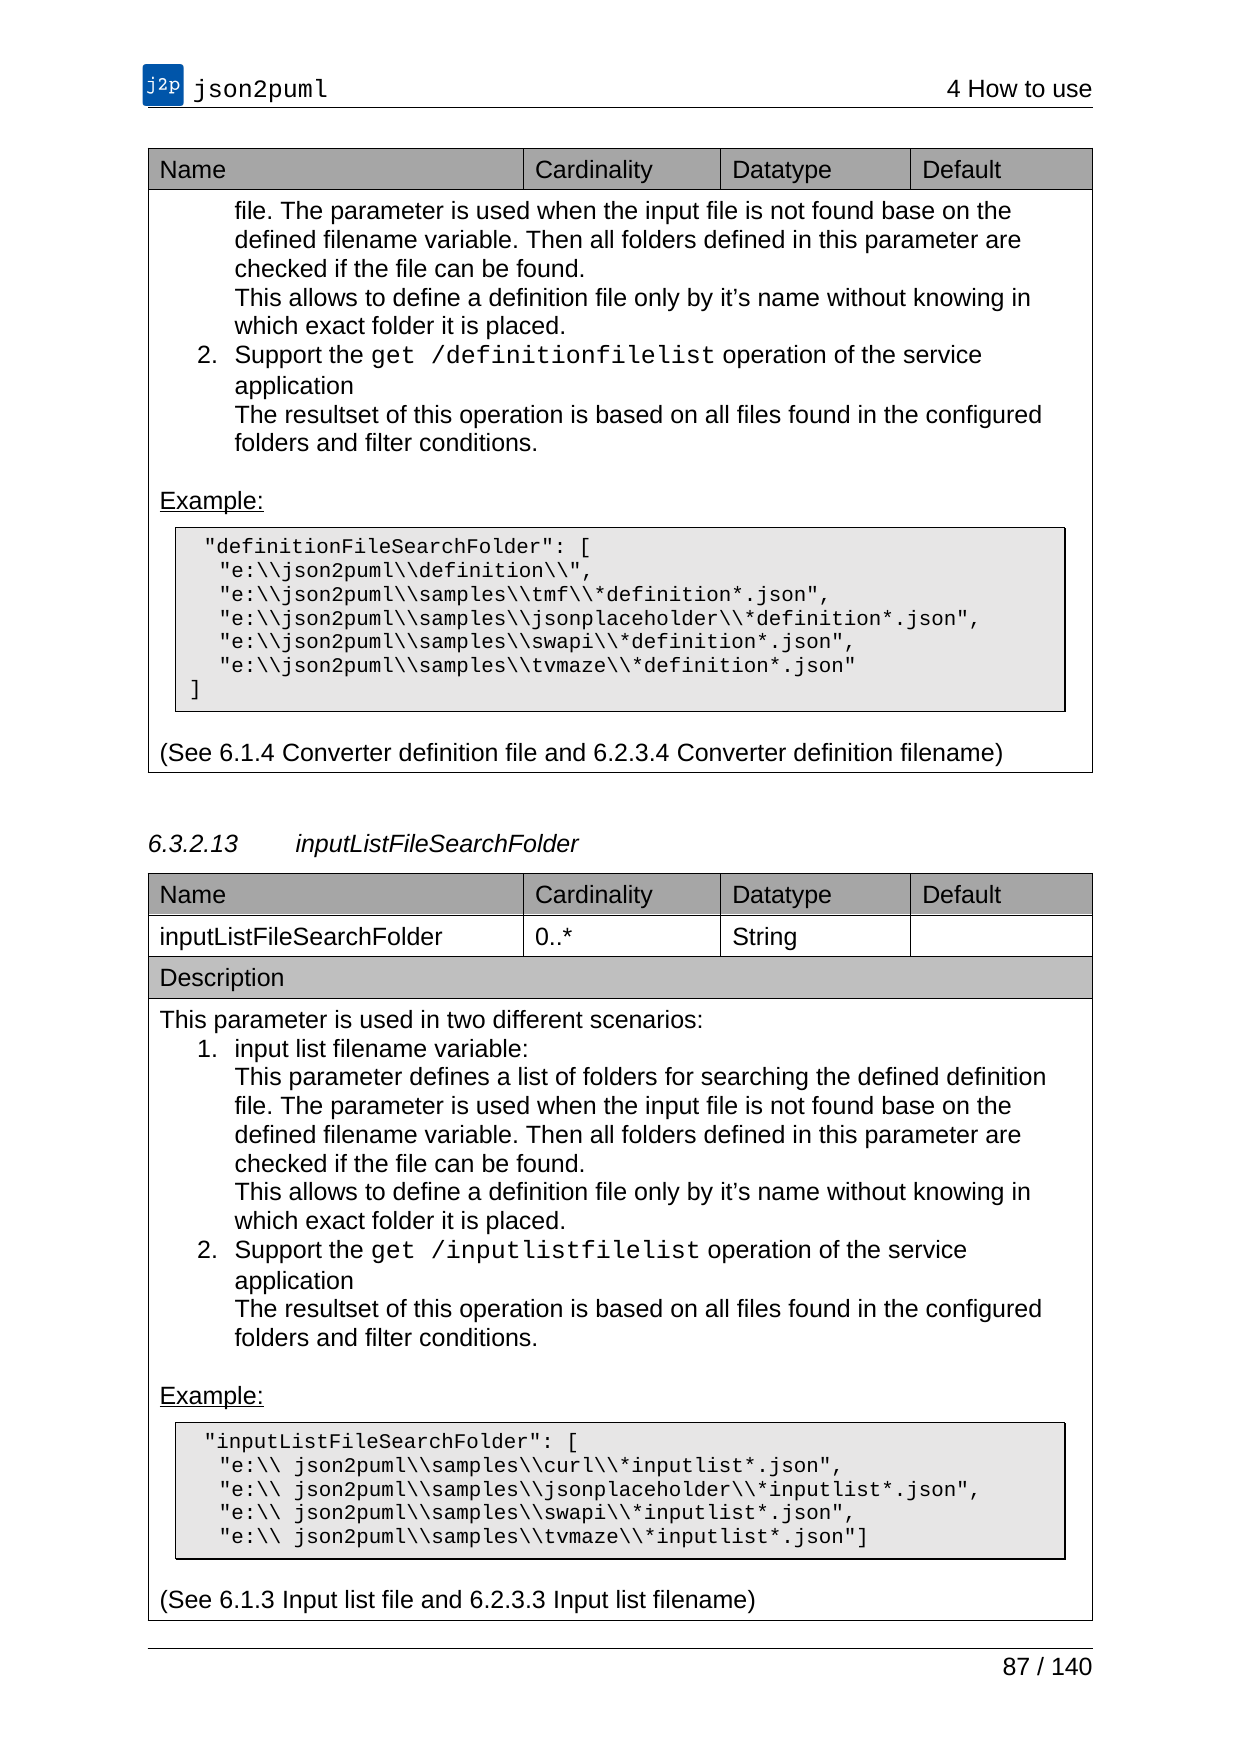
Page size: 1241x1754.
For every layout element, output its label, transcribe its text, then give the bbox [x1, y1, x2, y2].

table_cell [149, 190, 1092, 772]
table_header Datatype [721, 149, 910, 189]
table_cell Description [149, 957, 1092, 998]
table_header Cardinality [524, 874, 720, 914]
table_cell inputListFileSearchFolder [149, 916, 523, 956]
table_cell [911, 916, 1092, 956]
table_header Name [149, 874, 523, 914]
picture [142, 64, 184, 106]
table_header Cardinality [524, 149, 720, 189]
table_cell 0..* [524, 916, 720, 956]
table_header Default [911, 874, 1092, 914]
subtitle inputListFileSearchFolder [148, 829, 1093, 858]
table_cell This parameter is used in two different scenarios: input list filename variable: This parameter defines a list of folders for searching the defined definition file. The parameter is used when the input file is not found base on the defined filename variable. Then all folders defined in this parameter are checked if the file can be found. This allows to define a definition file only by it’s name without knowing in which exact folder it is placed. Support the get /inputlistfilelist operation of the service application The resultset of this operation is based on all files found in the configured folders and filter conditions. Example: "inputListFileSearchFolder": [ "e:\\ json2puml\\samples\\curl\\*inputlist*.json", "e:\\ json2puml\\samples\\jsonplaceholder\\*inputlist*.json", "e:\\ json2puml\\samples\\swapi\\*inputlist*.json", "e:\\ json2puml\\samples\\tvmaze\\*inputlist*.json"] (See 6.1.3 Input list file and 6.2.3.3 Input list filename) [149, 999, 1092, 1620]
table_header Name [149, 149, 523, 189]
table_cell String [721, 916, 910, 956]
table_header Datatype [721, 874, 910, 914]
table_header Default [911, 149, 1092, 189]
